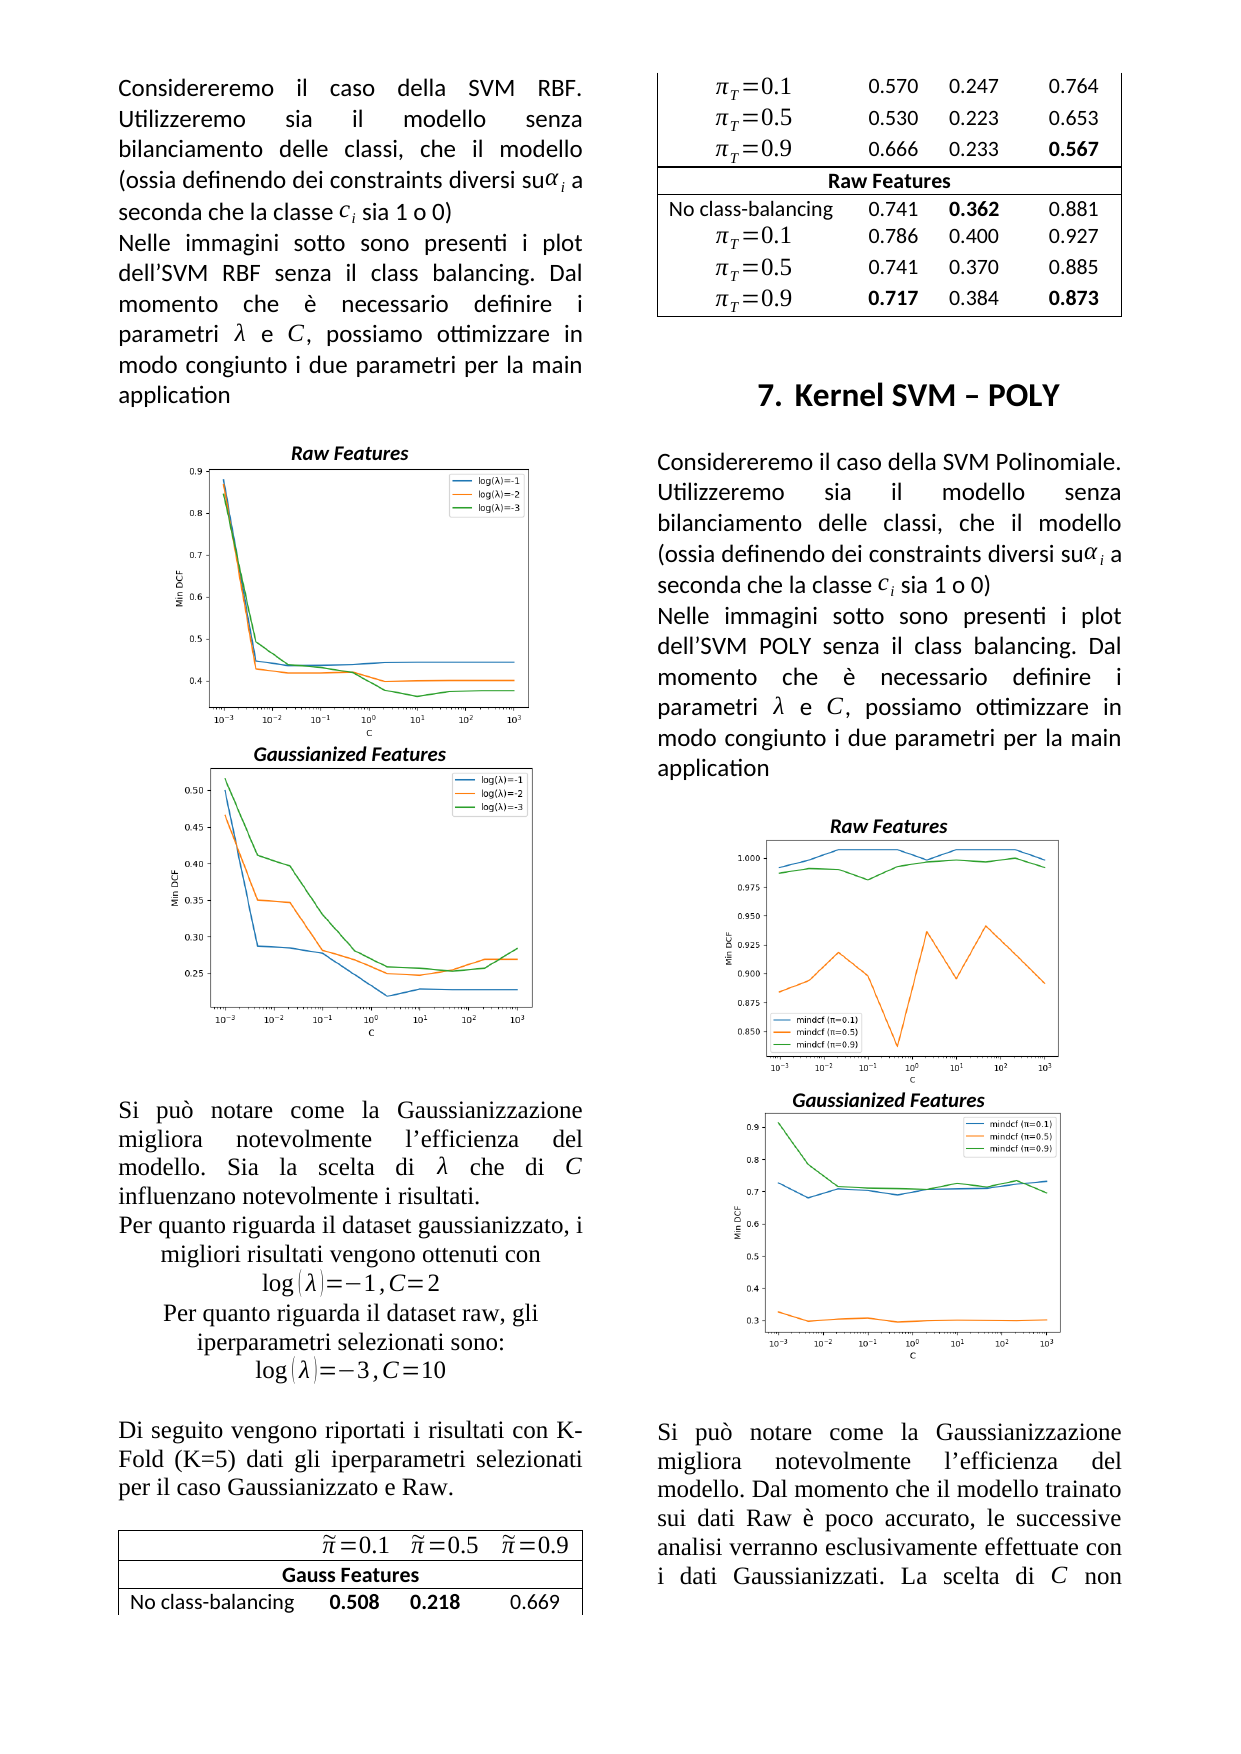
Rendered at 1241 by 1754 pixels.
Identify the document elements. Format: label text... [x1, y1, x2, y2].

table_cell 0.873 [1026, 285, 1121, 316]
table_cell 0.741 [849, 195, 938, 222]
table_cell [658, 285, 849, 316]
table_cell 0.508 [310, 1589, 399, 1615]
table_cell No class-balancing [658, 195, 849, 222]
list Raw Features [118, 440, 583, 466]
table_cell 0.567 [1026, 135, 1121, 166]
table_cell 0.885 [1026, 253, 1121, 284]
table_cell 0.530 [849, 104, 938, 135]
table_cell [658, 135, 849, 166]
table_cell No class-balancing [119, 1589, 310, 1615]
table_cell 0.927 [1026, 222, 1121, 253]
table_cell 0.653 [1026, 104, 1121, 135]
table_header [310, 1531, 399, 1560]
list Considereremo il caso della SVM Polinomiale. Utilizzeremo sia il modello senza bilanciamento delle classi, che il modello (ossia definendo dei constraints diversi su a seconda che la classe sia 1 o 0) [657, 446, 1122, 600]
text Per quanto riguarda il dataset gaussianizzato, i migliori risultati vengono ottenuti con [118, 1210, 583, 1298]
list Raw Features [657, 814, 1122, 839]
list Kernel SVM – POLY [694, 374, 1122, 446]
table_header [119, 1531, 310, 1560]
table_cell [658, 73, 849, 104]
table_cell 0.741 [849, 253, 938, 284]
table_cell 0.362 [938, 195, 1026, 222]
table_cell 0.370 [938, 253, 1026, 284]
table_cell 0.717 [849, 285, 938, 316]
table_cell Raw Features [658, 168, 1121, 194]
table_cell 0.764 [1026, 73, 1121, 104]
list Nelle immagini sotto sono presenti i plot dell’SVM RBF senza il class balancing. Dal momento che è necessario definire i parametri e , possiamo ottimizzare in modo congiunto i due parametri per la main application [118, 227, 583, 410]
picture [717, 1112, 1062, 1363]
table_cell [658, 222, 849, 253]
picture [172, 465, 530, 741]
text Di seguito vengono riportati i risultati con K-Fold (K=5) dati gli iperparametri selezionati per il caso Gaussianizzato e Raw. [118, 1415, 583, 1501]
list Considereremo il caso della SVM RBF. Utilizzeremo sia il modello senza bilanciamento delle classi, che il modello (ossia definendo dei constraints diversi su a seconda che la classe sia 1 o 0) [118, 72, 583, 227]
table_cell 0.233 [938, 135, 1026, 166]
table_cell [658, 104, 849, 135]
list Gaussianized Features [118, 741, 583, 766]
table_cell 0.384 [938, 285, 1026, 316]
table_cell 0.223 [938, 104, 1026, 135]
table_cell 0.400 [938, 222, 1026, 253]
table_header [399, 1531, 487, 1560]
table_cell 0.666 [849, 135, 938, 166]
table_cell [658, 253, 849, 284]
table_cell 0.669 [487, 1589, 582, 1615]
picture [720, 839, 1060, 1087]
picture [168, 766, 534, 1041]
list Gaussianized Features [657, 1087, 1122, 1112]
table_cell 0.570 [849, 73, 938, 104]
list Nelle immagini sotto sono presenti i plot dell’SVM POLY senza il class balancing. Dal momento che è necessario definire i parametri e , possiamo ottimizzare in modo congiunto i due parametri per la main application [657, 600, 1122, 783]
table_cell 0.881 [1026, 195, 1121, 222]
table_header [487, 1531, 582, 1560]
table_cell 0.786 [849, 222, 938, 253]
text Per quanto riguarda il dataset raw, gli iperparametri selezionati sono: [118, 1298, 583, 1386]
text Si può notare come la Gaussianizzazione migliora notevolmente l’efficienza del modello. Sia la scelta di che di influenzano notevolmente i risultati. [118, 1095, 583, 1210]
table_cell 0.218 [399, 1589, 487, 1615]
table_cell 0.247 [938, 73, 1026, 104]
table_cell Gauss Features [119, 1561, 582, 1587]
